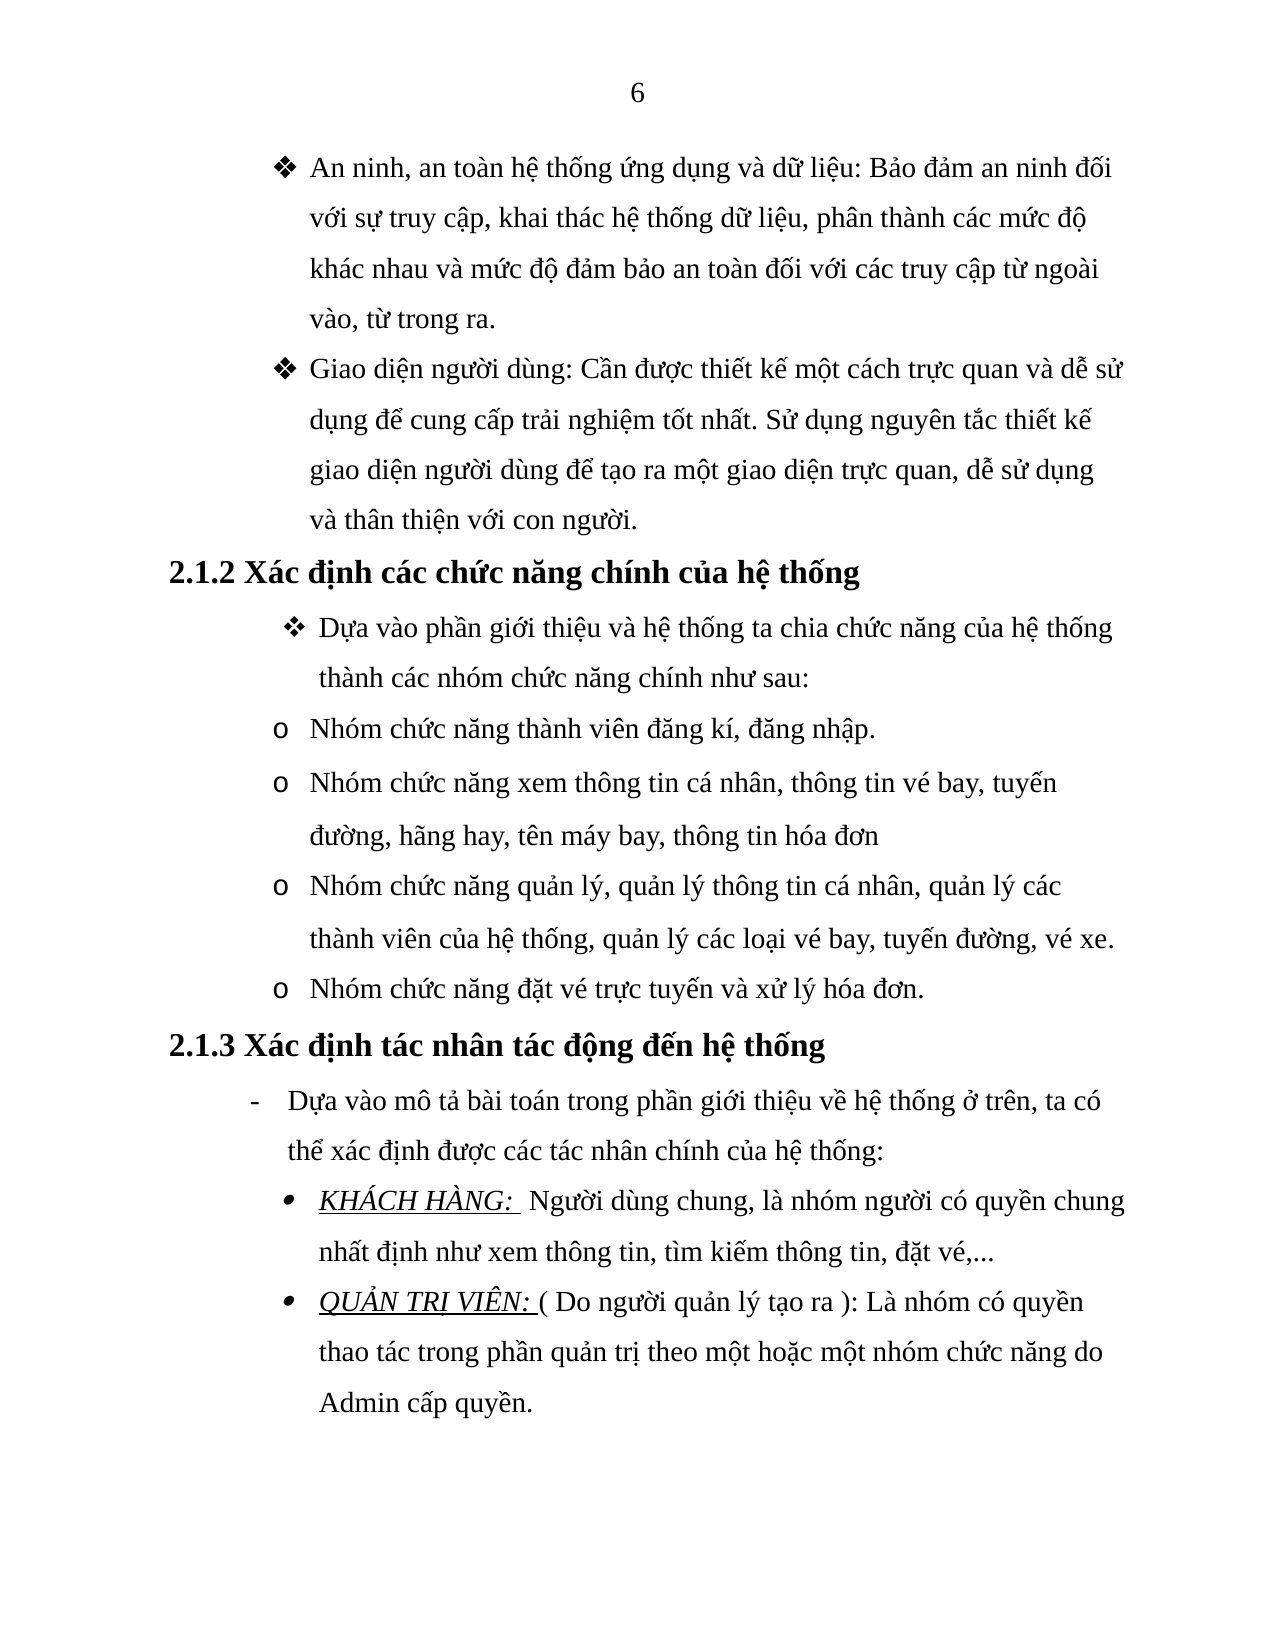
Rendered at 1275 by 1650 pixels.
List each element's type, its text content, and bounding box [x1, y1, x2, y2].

list Nhóm chức năng đặt vé trực tuyến và xử lý hóa đơn. [272, 971, 1125, 1007]
list Giao diện người dùng: Cần được thiết kế một cách trực quan và dễ sử dụng để cung cấp trải nghiệm tốt nhất. Sử dụng nguyên tắc thiết kế giao diện người dùng để tạo ra một giao diện trực quan, dễ sử dụng và thân thiện với con người. [272, 351, 1125, 536]
list Xác định các chức năng chính của hệ thống [169, 553, 1125, 591]
list Nhóm chức năng thành viên đăng kí, đăng nhập. [272, 711, 1125, 747]
list Dựa vào phần giới thiệu và hệ thống ta chia chức năng của hệ thống thành các nhóm chức năng chính như sau: [281, 610, 1125, 694]
list Dựa vào mô tả bài toán trong phần giới thiệu về hệ thống ở trên, ta có thể xác định được các tác nhân chính của hệ thống: [250, 1083, 1125, 1167]
list QUẢN TRỊ VIÊN: ( Do người quản lý tạo ra ): Là nhóm có quyền thao tác trong phần quản trị theo một hoặc một nhóm chức năng do Admin cấp quyền. [281, 1284, 1125, 1418]
list KHÁCH HÀNG: Người dùng chung, là nhóm người có quyền chung nhất định như xem thông tin, tìm kiếm thông tin, đặt vé,... [281, 1183, 1125, 1267]
list Xác định tác nhân tác động đến hệ thống [169, 1025, 1125, 1064]
list An ninh, an toàn hệ thống ứng dụng và dữ liệu: Bảo đảm an ninh đối với sự truy cập, khai thác hệ thống dữ liệu, phân thành các mức độ khác nhau và mức độ đảm bảo an toàn đối với các truy cập từ ngoài vào, từ trong ra. [272, 150, 1125, 334]
list Nhóm chức năng xem thông tin cá nhân, thông tin vé bay, tuyến đường, hãng hay, tên máy bay, thông tin hóa đơn [272, 765, 1125, 851]
list Nhóm chức năng quản lý, quản lý thông tin cá nhân, quản lý các thành viên của hệ thống, quản lý các loại vé bay, tuyến đường, vé xe. [272, 868, 1125, 954]
